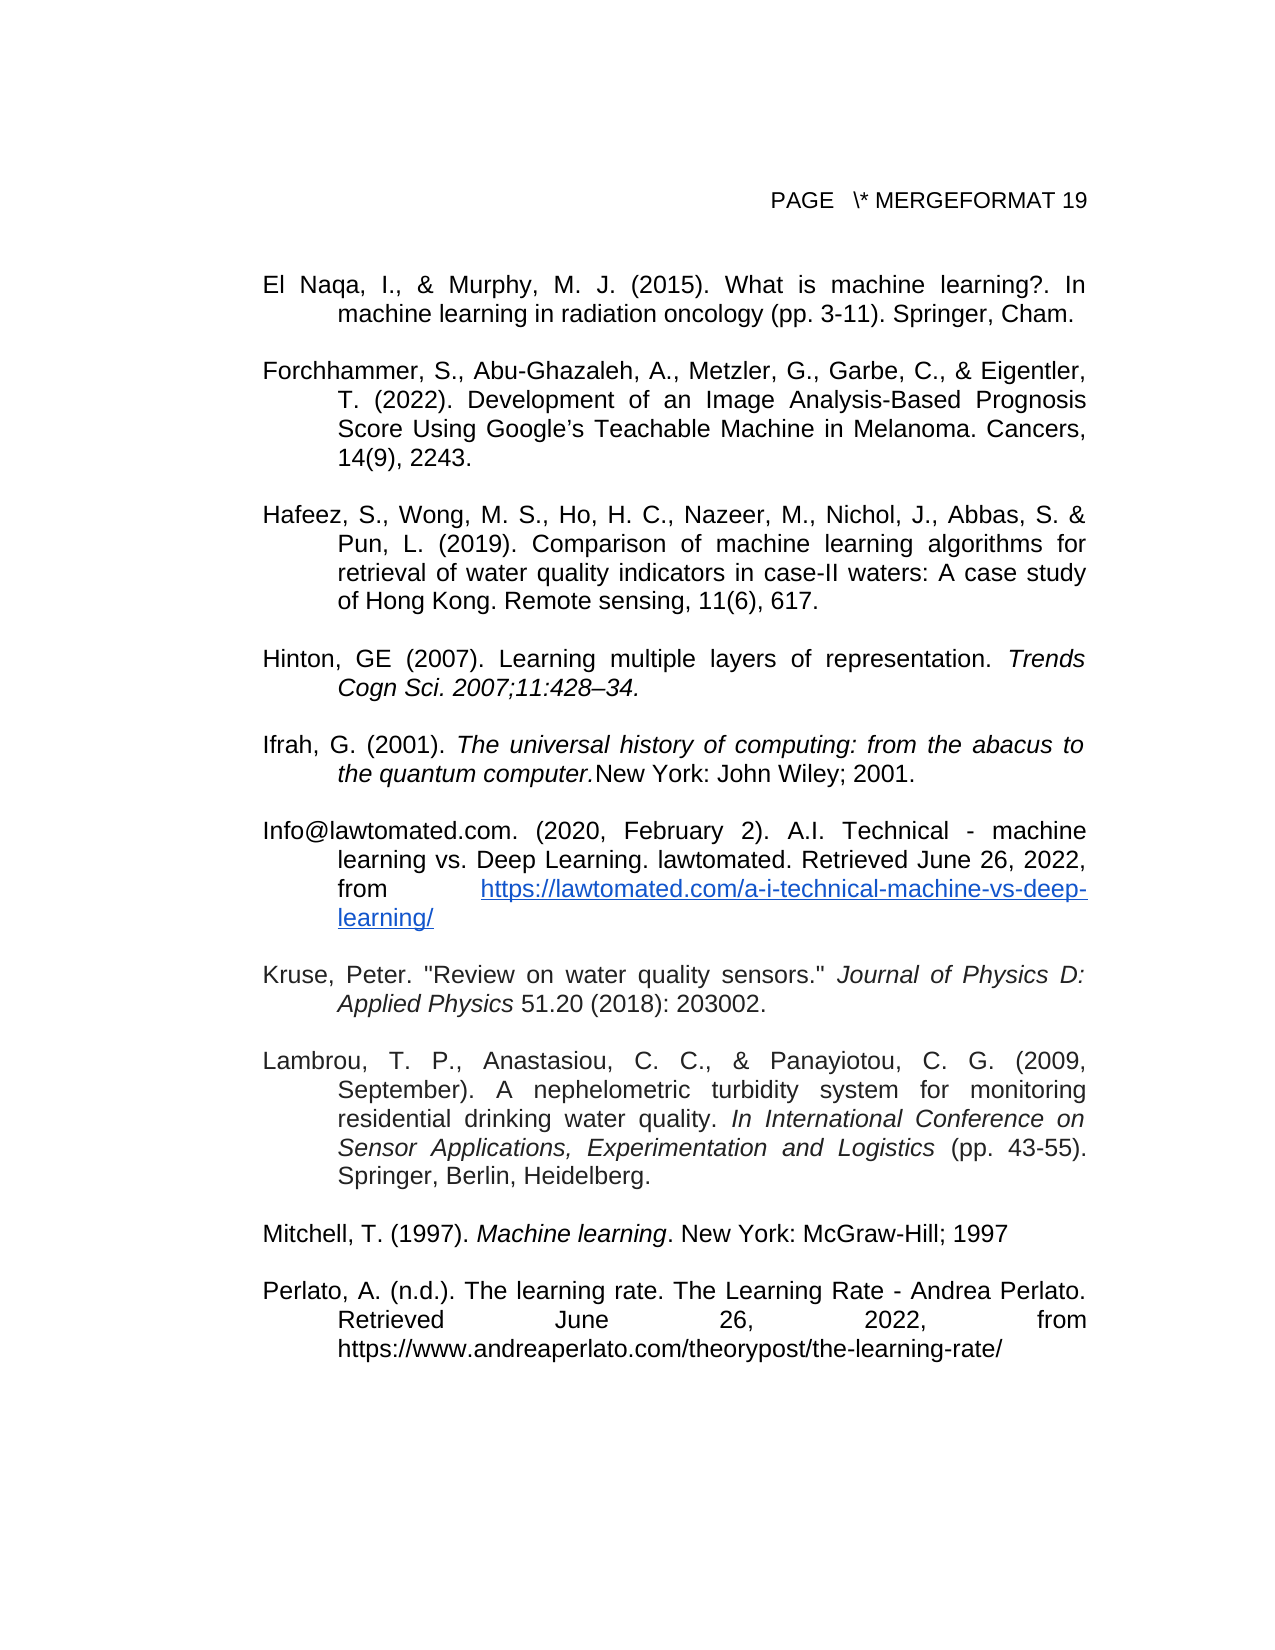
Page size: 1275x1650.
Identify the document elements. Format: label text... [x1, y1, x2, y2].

text El Naqa, I., & Murphy, M. J. (2015). What is machine learning?. In machine learning in radiation oncology (pp. 3-11). Springer, Cham. [262, 270, 1087, 327]
text Lambrou, T. P., Anastasiou, C. C., & Panayiotou, C. G. (2009, September). A nephelometric turbidity system for monitoring residential drinking water quality. In International Conference on Sensor Applications, Experimentation and Logistics (pp. 43-55). Springer, Berlin, Heidelberg. [262, 1046, 1087, 1190]
text Perlato, A. (n.d.). The learning rate. The Learning Rate - Andrea Perlato. Retrieved June 26, 2022, from https://www.andreaperlato.com/theorypost/the-learning-rate/ [262, 1276, 1087, 1362]
text Info@lawtomated.com. (2020, February 2). A.I. Technical - machine learning vs. Deep Learning. lawtomated. Retrieved June 26, 2022, from https://lawtomated.com/a-i-technical-machine-vs-deep-learning/ [262, 816, 1087, 931]
text Kruse, Peter. "Review on water quality sensors." Journal of Physics D: Applied Physics 51.20 (2018): 203002. [767, 960, 1087, 1017]
text Mitchell, T. (1997). Machine learning. New York: McGraw-Hill; 1997 [262, 1219, 1087, 1247]
text Ifrah, G. (2001). The universal history of computing: from the abacus to the quantum computer.New York: John Wiley; 2001. [262, 730, 1087, 787]
text Hinton, GE (2007). Learning multiple layers of representation. Trends Cogn Sci. 2007;11:428–34. [262, 644, 1087, 701]
text Forchhammer, S., Abu-Ghazaleh, A., Metzler, G., Garbe, C., & Eigentler, T. (2022). Development of an Image Analysis-Based Prognosis Score Using Google’s Teachable Machine in Melanoma. Cancers, 14(9), 2243. [262, 356, 1087, 471]
text Hafeez, S., Wong, M. S., Ho, H. C., Nazeer, M., Nichol, J., Abbas, S. & Pun, L. (2019). Comparison of machine learning algorithms for retrieval of water quality indicators in case-II waters: A case study of Hong Kong. Remote sensing, 11(6), 617. [262, 500, 1087, 615]
